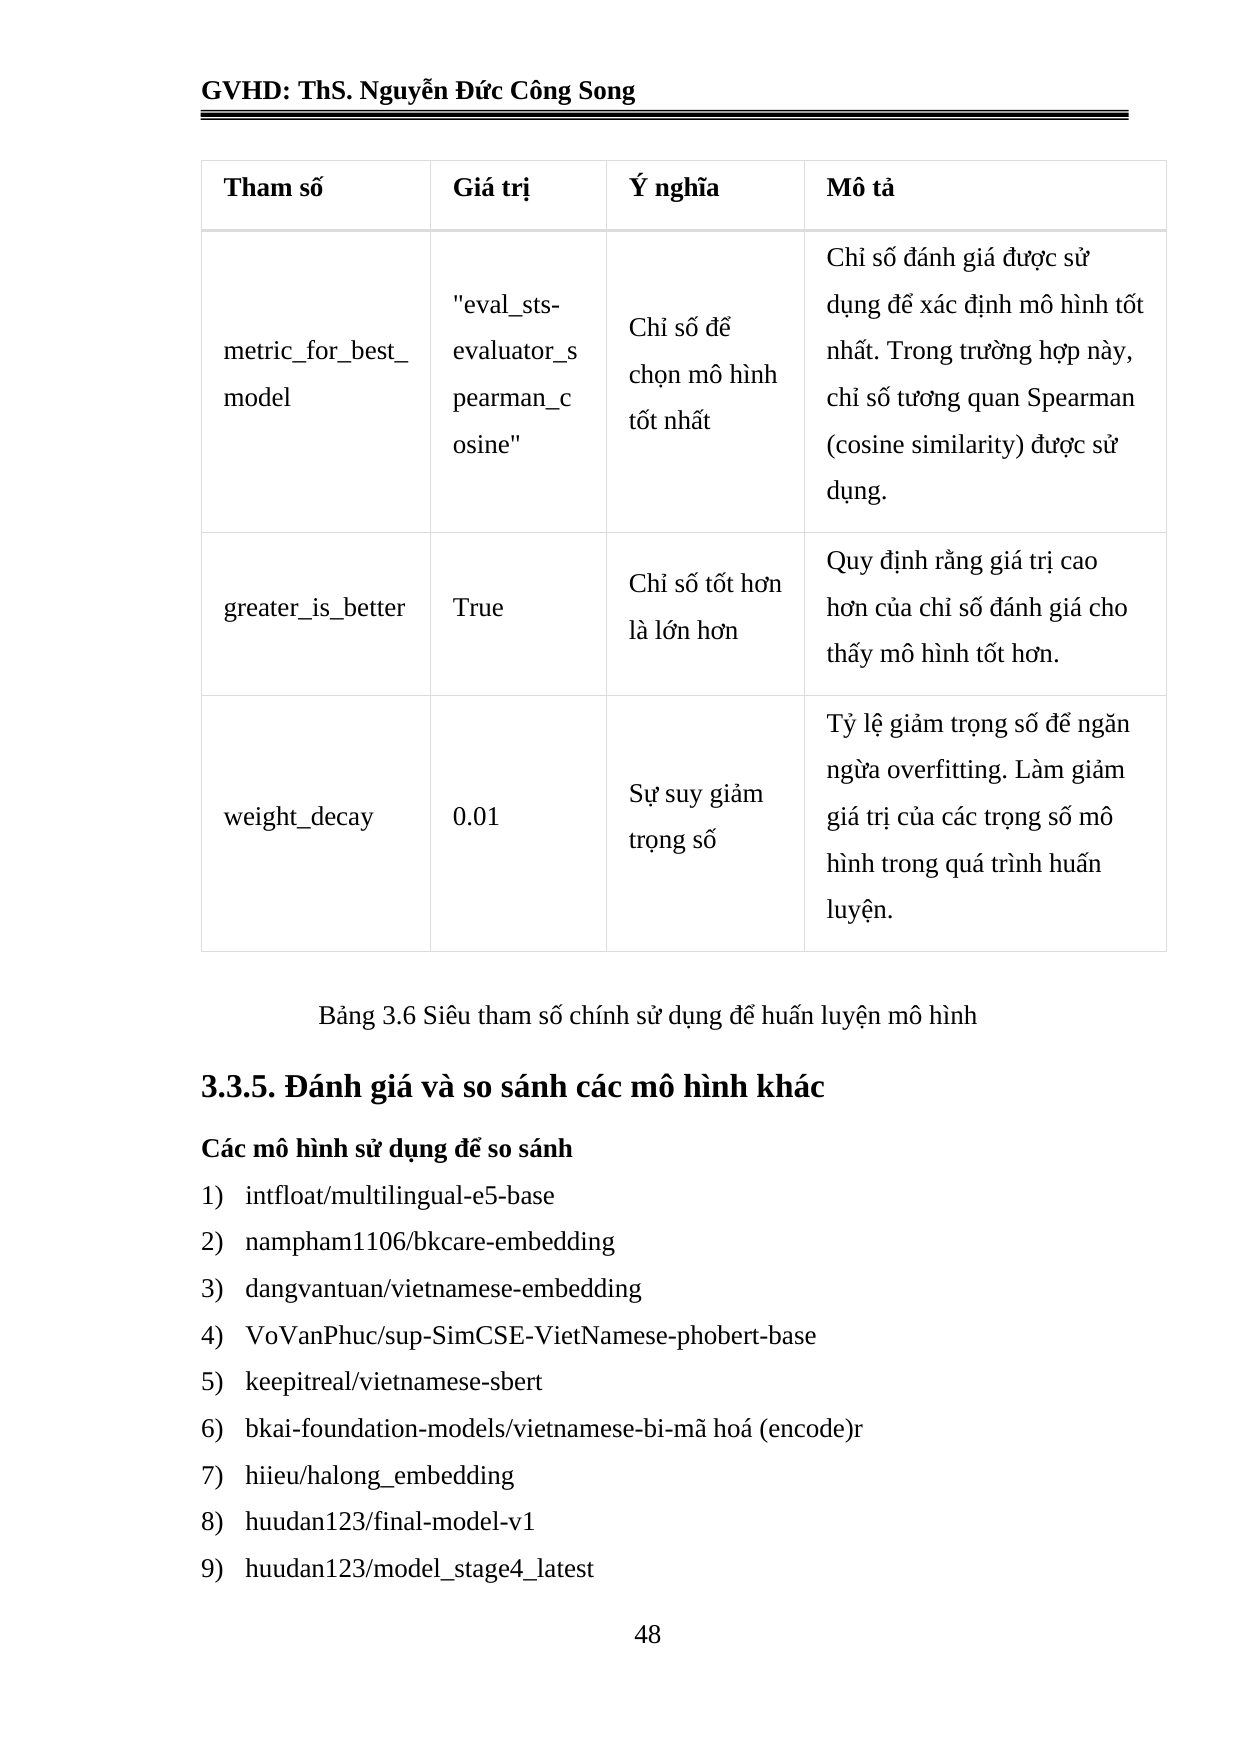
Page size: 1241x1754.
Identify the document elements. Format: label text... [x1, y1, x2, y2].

list dangvantuan/vietnamese-embedding [201, 1272, 1094, 1303]
table_cell 0.01 [431, 696, 606, 951]
table_cell metric_for_best_model [202, 232, 430, 532]
list nampham1106/bkcare-embedding [201, 1226, 1094, 1257]
table_cell Quy định rằng giá trị cao hơn của chỉ số đánh giá cho thấy mô hình tốt hơn. [805, 533, 1166, 695]
text Các mô hình sử dụng để so sánh [201, 1132, 1094, 1163]
list keepitreal/vietnamese-sbert [201, 1366, 1094, 1397]
table_cell Chỉ số để chọn mô hình tốt nhất [607, 232, 804, 532]
table_header Giá trị [431, 161, 606, 229]
list bkai-foundation-models/vietnamese-bi-mã hoá (encode)r [201, 1412, 1094, 1443]
list hiieu/halong_embedding [201, 1459, 1094, 1490]
table_cell True [431, 533, 606, 695]
table_cell Tỷ lệ giảm trọng số để ngăn ngừa overfitting. Làm giảm giá trị của các trọng số mô hình trong quá trình huấn luyện. [805, 696, 1166, 951]
table_cell Chỉ số tốt hơn là lớn hơn [607, 533, 804, 695]
table_cell Chỉ số đánh giá được sử dụng để xác định mô hình tốt nhất. Trong trường hợp này, chỉ số tương quan Spearman (cosine similarity) được sử dụng. [805, 232, 1166, 532]
table_cell "eval_sts-evaluator_spearman_cosine" [431, 232, 606, 532]
table_header Ý nghĩa [607, 161, 804, 229]
subtitle Đánh giá và so sánh các mô hình khác [201, 1066, 1094, 1105]
list huudan123/final-model-v1 [201, 1506, 1094, 1537]
table_cell weight_decay [202, 696, 430, 951]
list huudan123/model_stage4_latest [201, 1552, 1094, 1583]
table_cell Sự suy giảm trọng số [607, 696, 804, 951]
table_header Mô tả [805, 161, 1166, 229]
table_cell greater_is_better [202, 533, 430, 695]
table_header Tham số [202, 161, 430, 229]
list intfloat/multilingual-e5-base [201, 1179, 1094, 1210]
list VoVanPhuc/sup-SimCSE-VietNamese-phobert-base [201, 1319, 1094, 1350]
